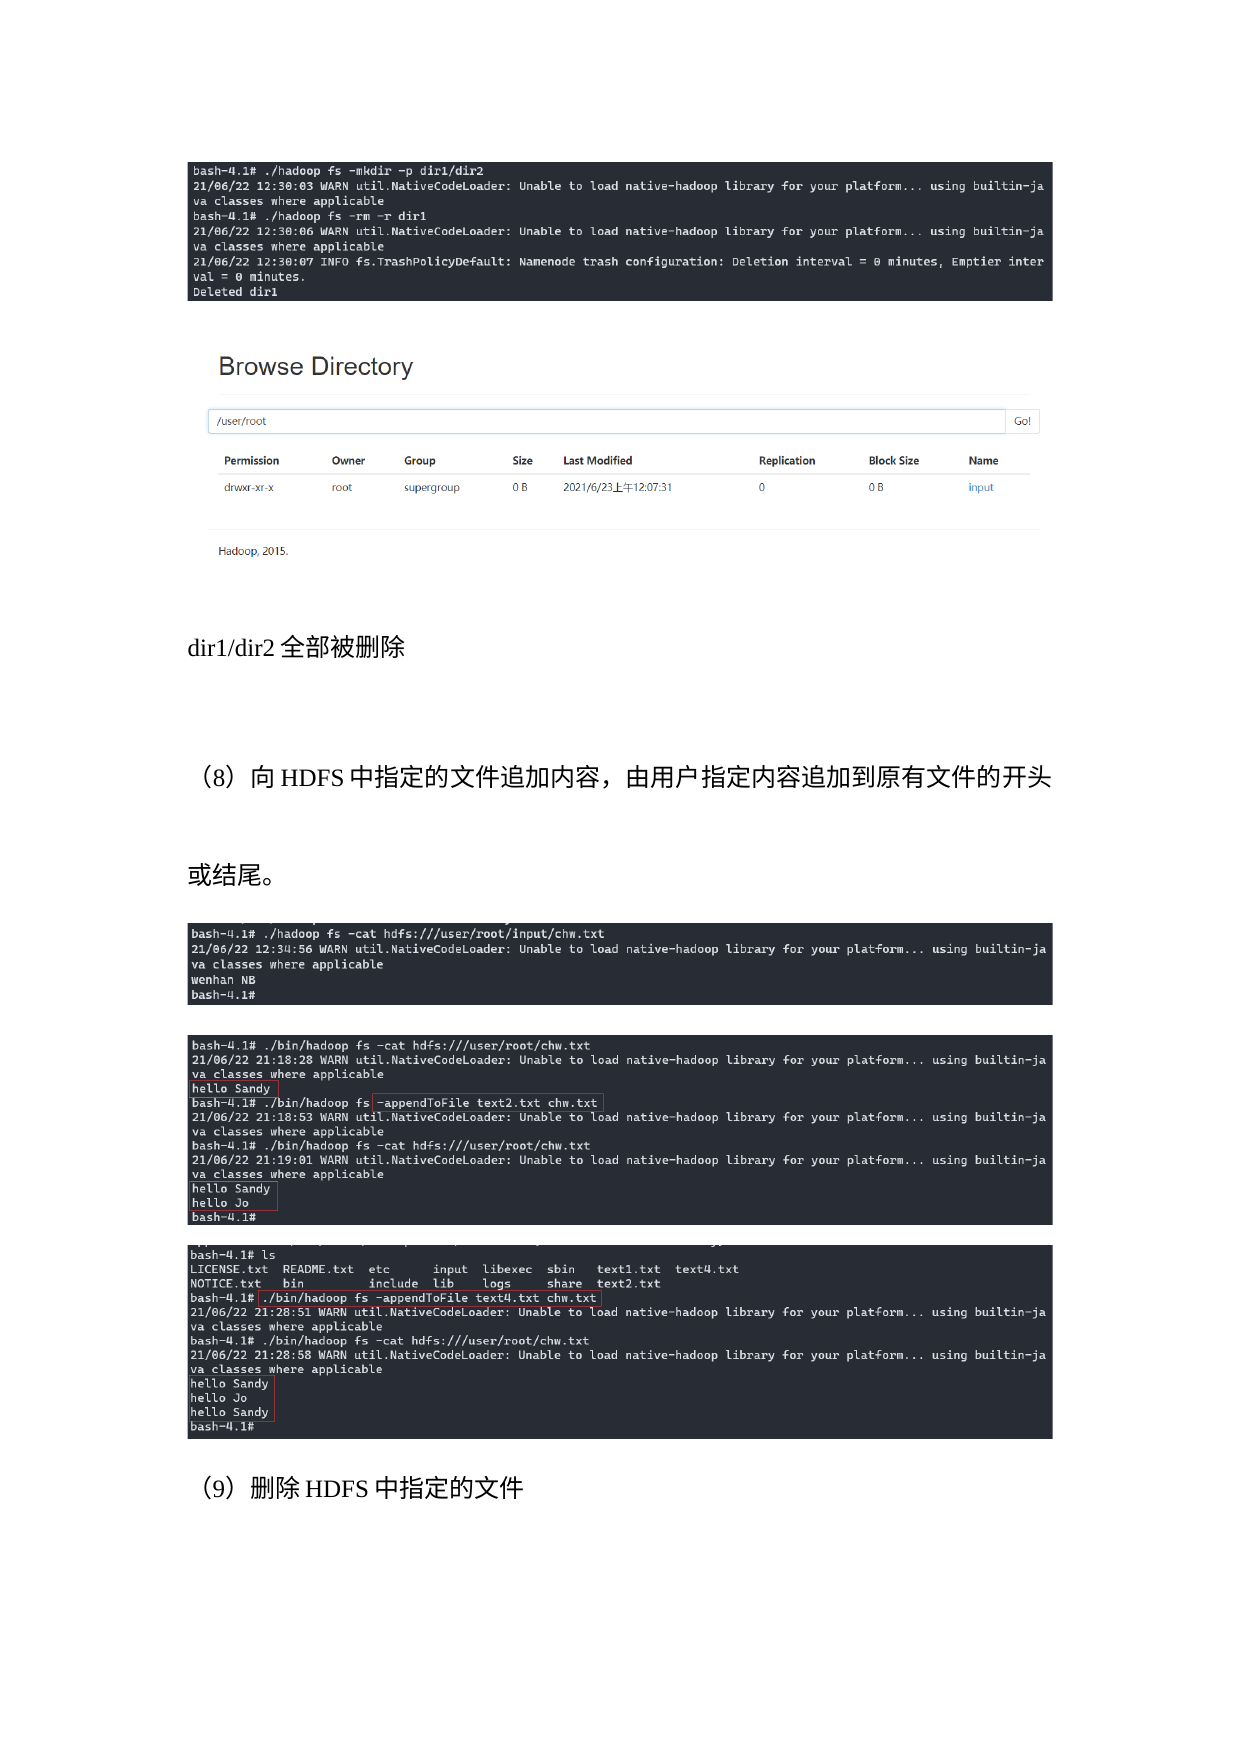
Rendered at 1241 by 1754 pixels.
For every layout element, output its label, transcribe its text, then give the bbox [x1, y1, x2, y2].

picture [187, 923, 1053, 1005]
picture [187, 162, 1053, 301]
picture [187, 1245, 1053, 1439]
text dir1/dir2全部被删除 [187, 613, 1053, 678]
picture [187, 338, 1053, 574]
text （9）删除HDFS中指定的文件 [187, 1454, 1053, 1519]
text （8）向HDFS中指定的文件追加内容，由用户指定内容追加到原有文件的开头或结尾。 [187, 743, 1053, 906]
picture [187, 1035, 1053, 1225]
